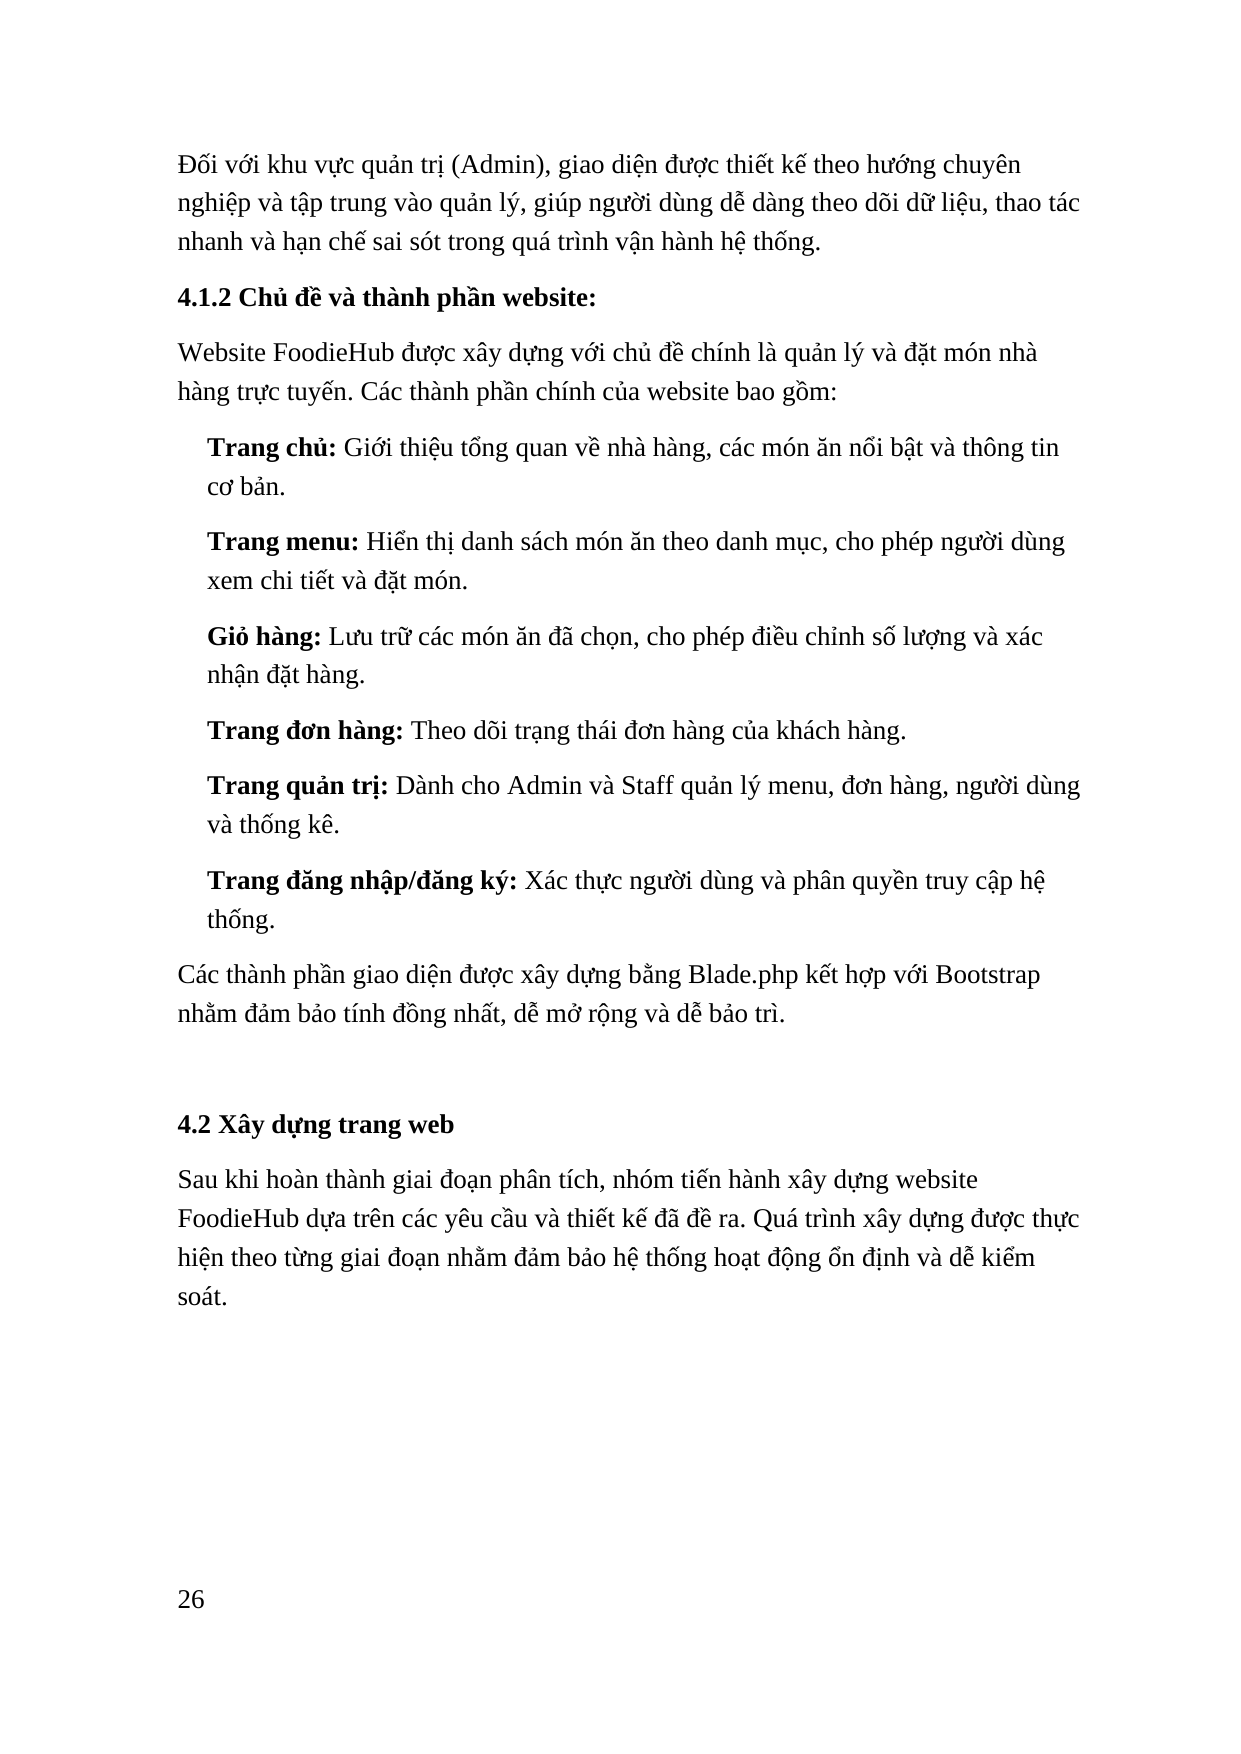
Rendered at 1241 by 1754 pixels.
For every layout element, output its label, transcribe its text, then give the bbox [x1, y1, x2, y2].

text 4.1.2 Chủ đề và thành phần website: [177, 281, 1092, 312]
text Trang đăng nhập/đăng ký: Xác thực người dùng và phân quyền truy cập hệ thống. [207, 864, 1092, 934]
text Website FoodieHub được xây dựng với chủ đề chính là quản lý và đặt món nhà hàng trực tuyến. Các thành phần chính của website bao gồm: [177, 336, 1092, 406]
text Đối với khu vực quản trị (Admin), giao diện được thiết kế theo hướng chuyên nghiệp và tập trung vào quản lý, giúp người dùng dễ dàng theo dõi dữ liệu, thao tác nhanh và hạn chế sai sót trong quá trình vận hành hệ thống. [177, 148, 1092, 257]
text 4.2 Xây dựng trang web [177, 1108, 1092, 1139]
text Trang quản trị: Dành cho Admin và Staff quản lý menu, đơn hàng, người dùng và thống kê. [207, 769, 1092, 839]
text Các thành phần giao diện được xây dựng bằng Blade.php kết hợp với Bootstrap nhằm đảm bảo tính đồng nhất, dễ mở rộng và dễ bảo trì. [177, 958, 1092, 1028]
text Giỏ hàng: Lưu trữ các món ăn đã chọn, cho phép điều chỉnh số lượng và xác nhận đặt hàng. [207, 619, 1092, 689]
text Trang đơn hàng: Theo dõi trạng thái đơn hàng của khách hàng. [207, 714, 1092, 745]
text Trang menu: Hiển thị danh sách món ăn theo danh mục, cho phép người dùng xem chi tiết và đặt món. [207, 525, 1092, 595]
text Sau khi hoàn thành giai đoạn phân tích, nhóm tiến hành xây dựng website FoodieHub dựa trên các yêu cầu và thiết kế đã đề ra. Quá trình xây dựng được thực hiện theo từng giai đoạn nhằm đảm bảo hệ thống hoạt động ổn định và dễ kiểm soát. [177, 1164, 1092, 1311]
text Trang chủ: Giới thiệu tổng quan về nhà hàng, các món ăn nổi bật và thông tin cơ bản. [207, 431, 1092, 501]
